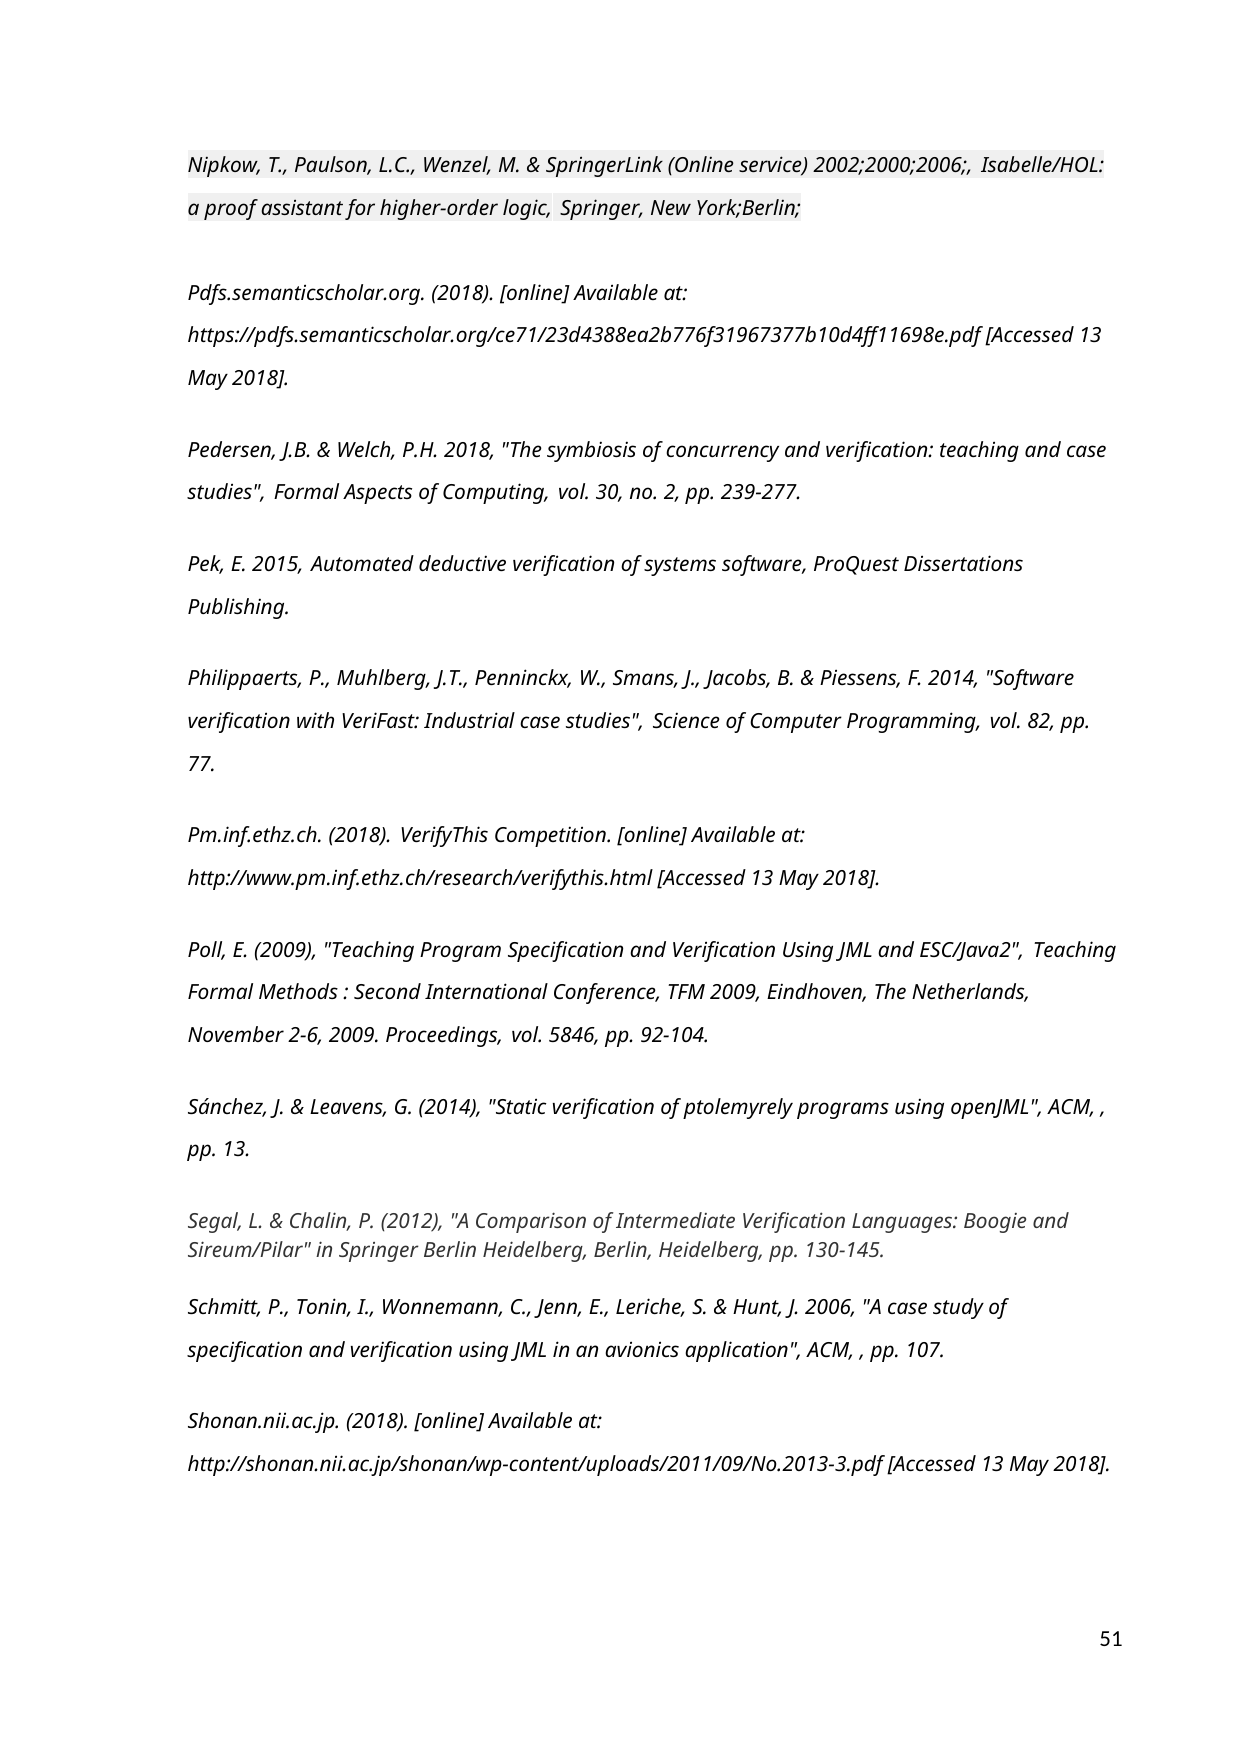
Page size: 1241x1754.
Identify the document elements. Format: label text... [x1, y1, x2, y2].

text Sánchez, J. & Leavens, G. (2014), "Static verification of ptolemyrely programs using openJML", ACM, , pp. 13. [187, 1092, 1122, 1163]
subtitle Shonan.nii.ac.jp. (2018). [online] Available at: http://shonan.nii.ac.jp/shonan/wp-content/uploads/2011/09/No.2013-3.pdf [Accessed 13 May 2018]. [187, 1407, 1122, 1478]
subtitle Nipkow, T., Paulson, L.C., Wenzel, M. & SpringerLink (Online service) 2002;2000;2006;, Isabelle/HOL: a proof assistant for higher-order logic, Springer, New York;Berlin; [187, 150, 1122, 221]
text Philippaerts, P., Muhlberg, J.T., Penninckx, W., Smans, J., Jacobs, B. & Piessens, F. 2014, "Software verification with VeriFast: Industrial case studies", Science of Computer Programming, vol. 82, pp. 77. [187, 663, 1122, 777]
text Poll, E. (2009), "Teaching Program Specification and Verification Using JML and ESC/Java2", Teaching Formal Methods : Second International Conference, TFM 2009, Eindhoven, The Netherlands, November 2-6, 2009. Proceedings, vol. 5846, pp. 92-104. [187, 935, 1122, 1048]
subtitle Pm.inf.ethz.ch. (2018). VerifyThis Competition. [online] Available at: http://www.pm.inf.ethz.ch/research/verifythis.html [Accessed 13 May 2018]. [187, 821, 1122, 892]
text Pedersen, J.B. & Welch, P.H. 2018, "The symbiosis of concurrency and verification: teaching and case studies", Formal Aspects of Computing, vol. 30, no. 2, pp. 239-277. [187, 435, 1122, 506]
text Segal, L. & Chalin, P. (2012), "A Comparison of Intermediate Verification Languages: Boogie and Sireum/Pilar" in Springer Berlin Heidelberg, Berlin, Heidelberg, pp. 130-145. [187, 1206, 1122, 1263]
subtitle Pdfs.semanticscholar.org. (2018). [online] Available at: https://pdfs.semanticscholar.org/ce71/23d4388ea2b776f31967377b10d4ff11698e.pdf [Accessed 13 May 2018]. [187, 278, 1122, 391]
text Schmitt, P., Tonin, I., Wonnemann, C., Jenn, E., Leriche, S. & Hunt, J. 2006, "A case study of specification and verification using JML in an avionics application", ACM, , pp. 107. [187, 1292, 1122, 1363]
text Pek, E. 2015, Automated deductive verification of systems software, ProQuest Dissertations Publishing. [187, 549, 1122, 620]
